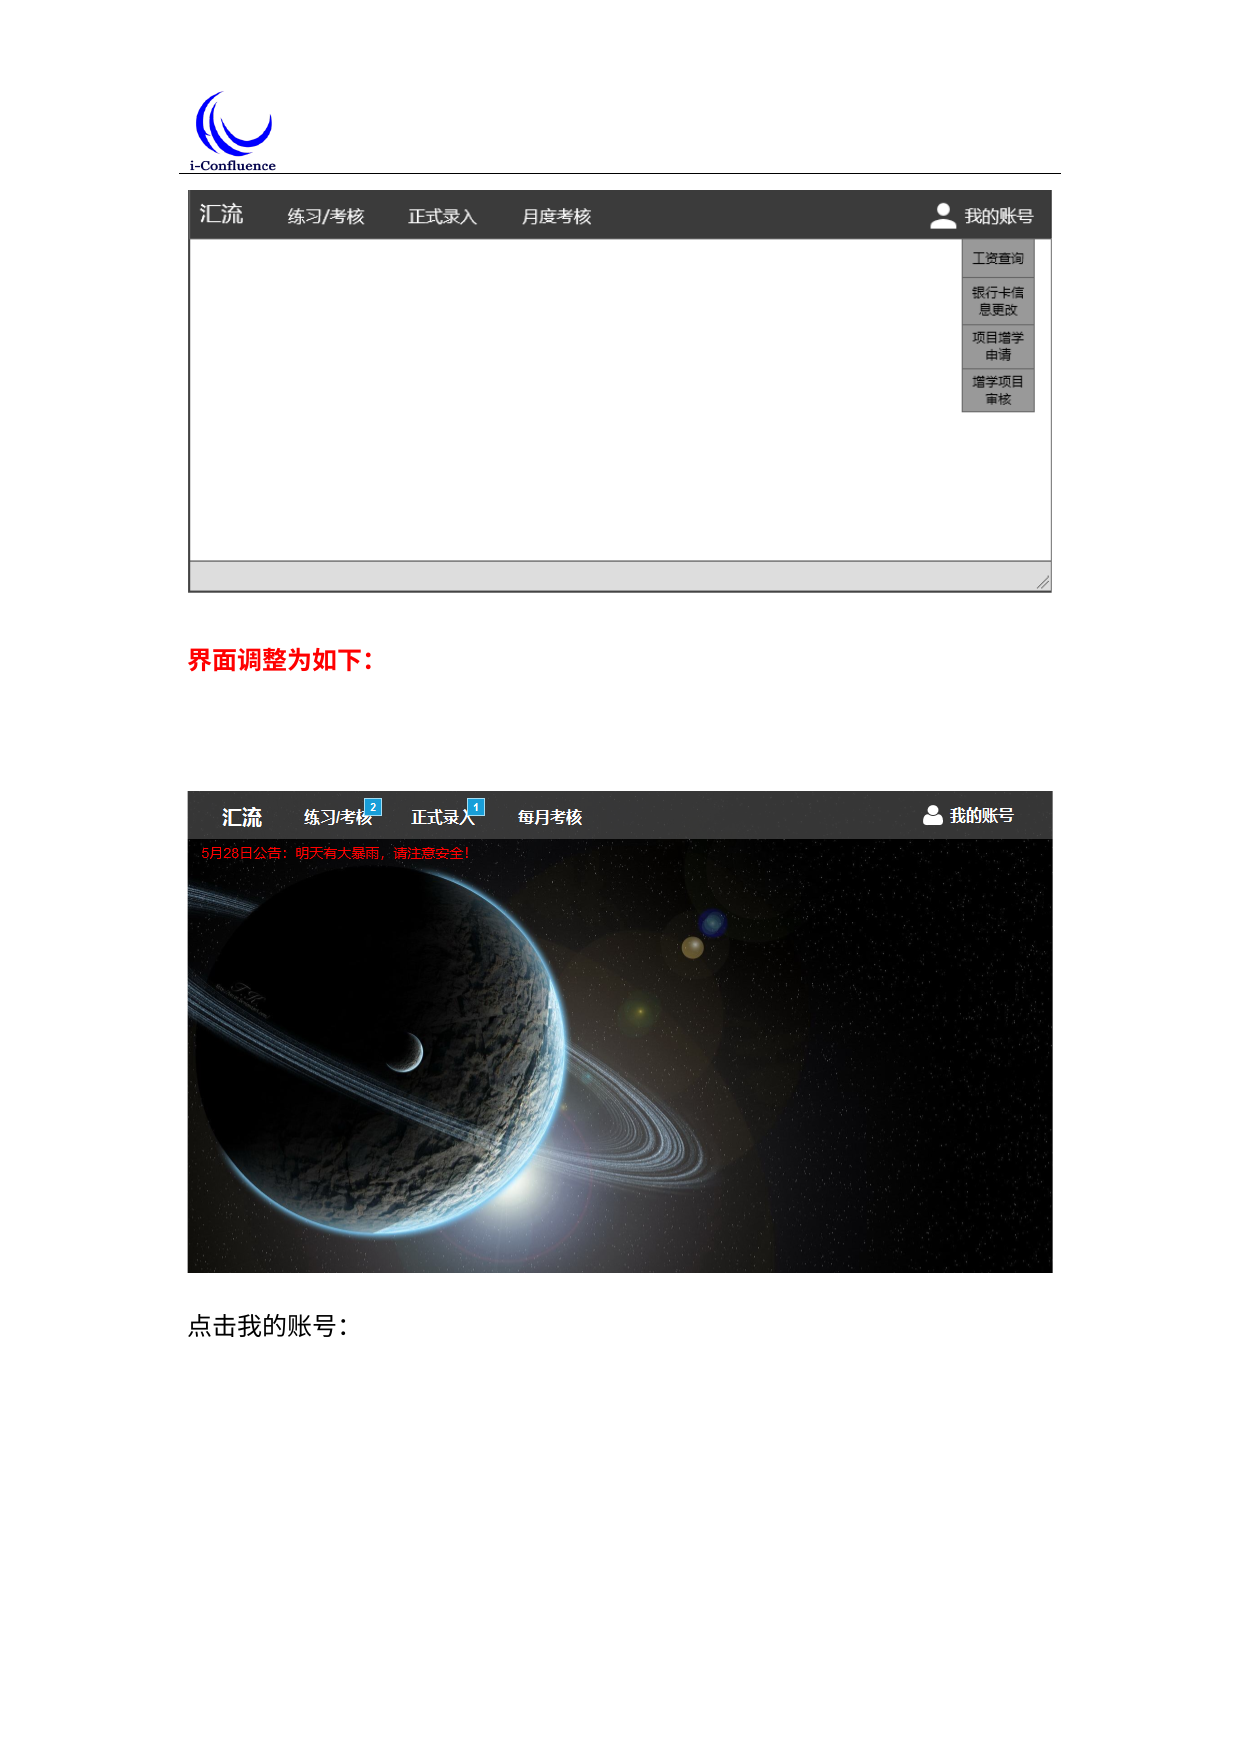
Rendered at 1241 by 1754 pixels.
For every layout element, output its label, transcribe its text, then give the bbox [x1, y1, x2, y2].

picture [187, 791, 1053, 1273]
text 界面调整为如下： [187, 626, 1053, 691]
picture [187, 190, 1052, 596]
text 点击我的账号： [187, 1292, 1053, 1357]
picture [187, 90, 279, 171]
